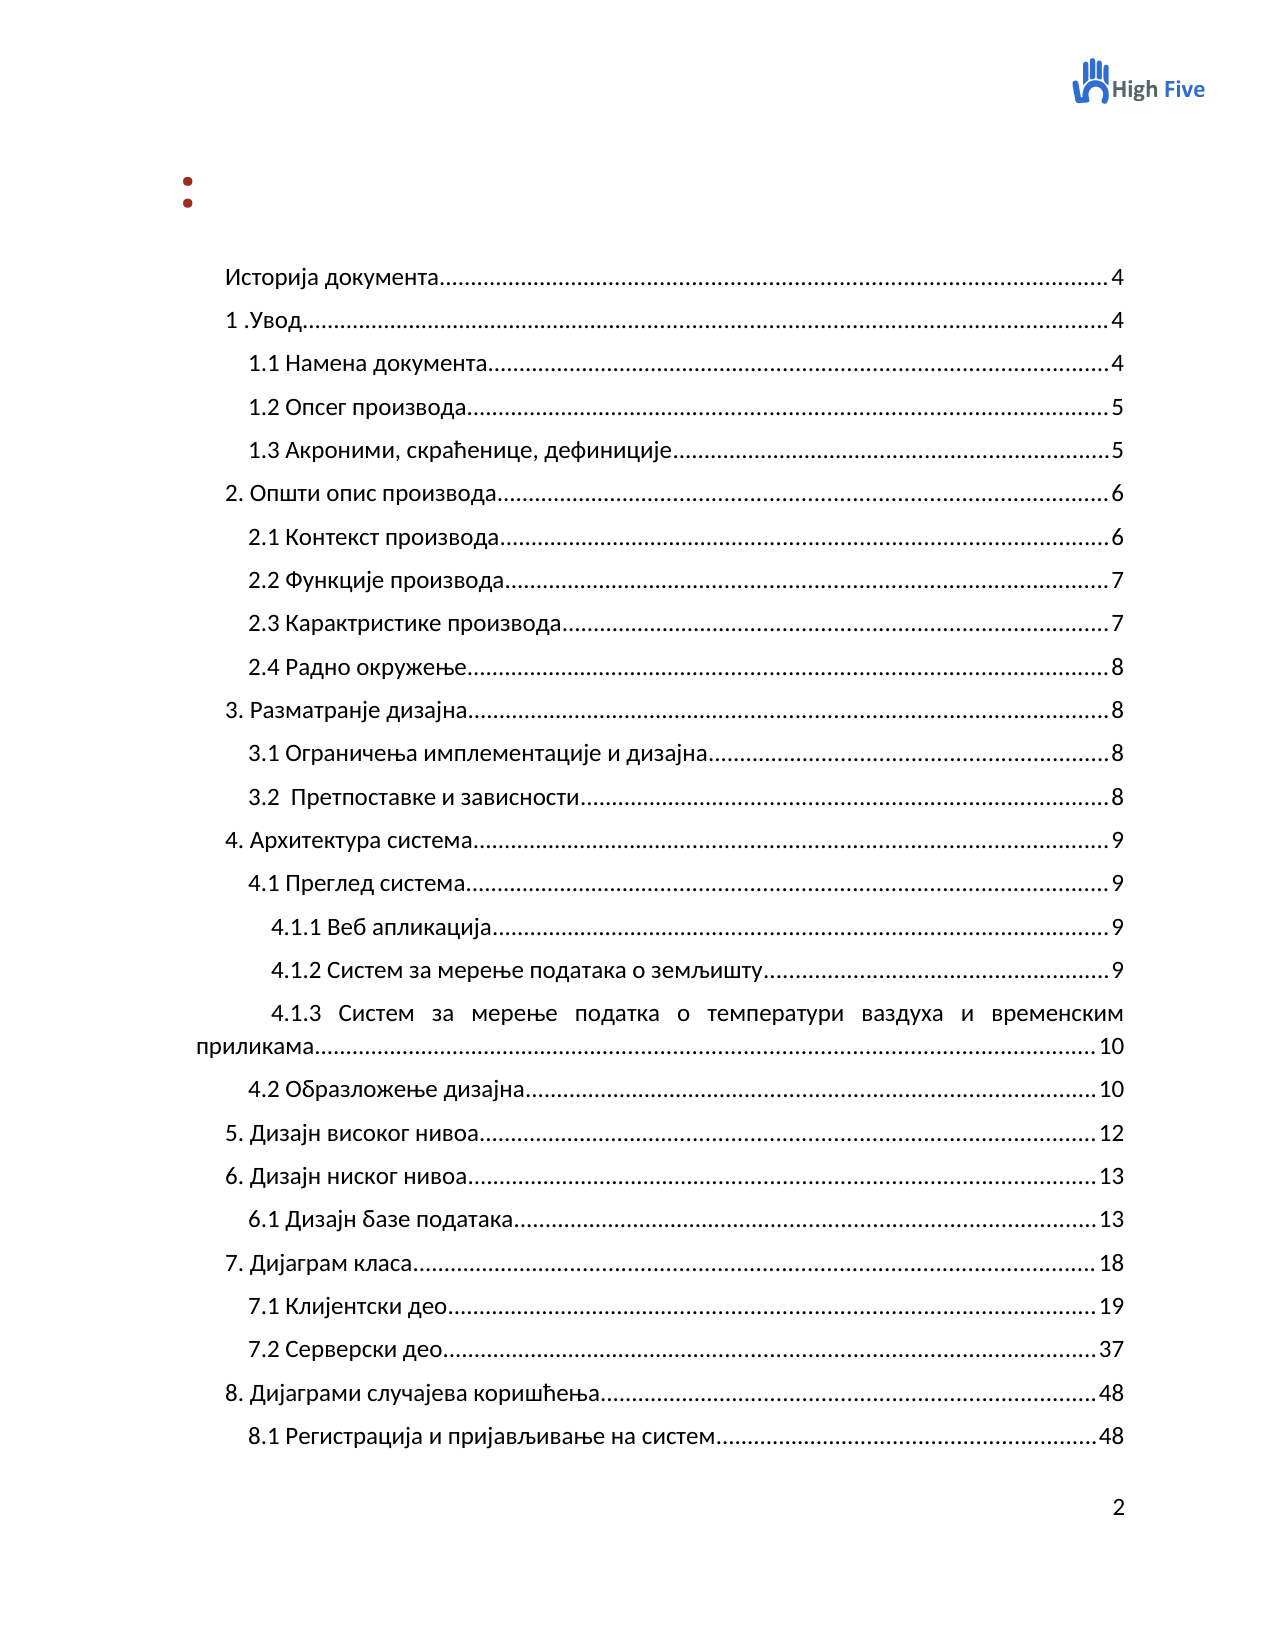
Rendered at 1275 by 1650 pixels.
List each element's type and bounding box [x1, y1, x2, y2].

picture [1069, 53, 1223, 110]
